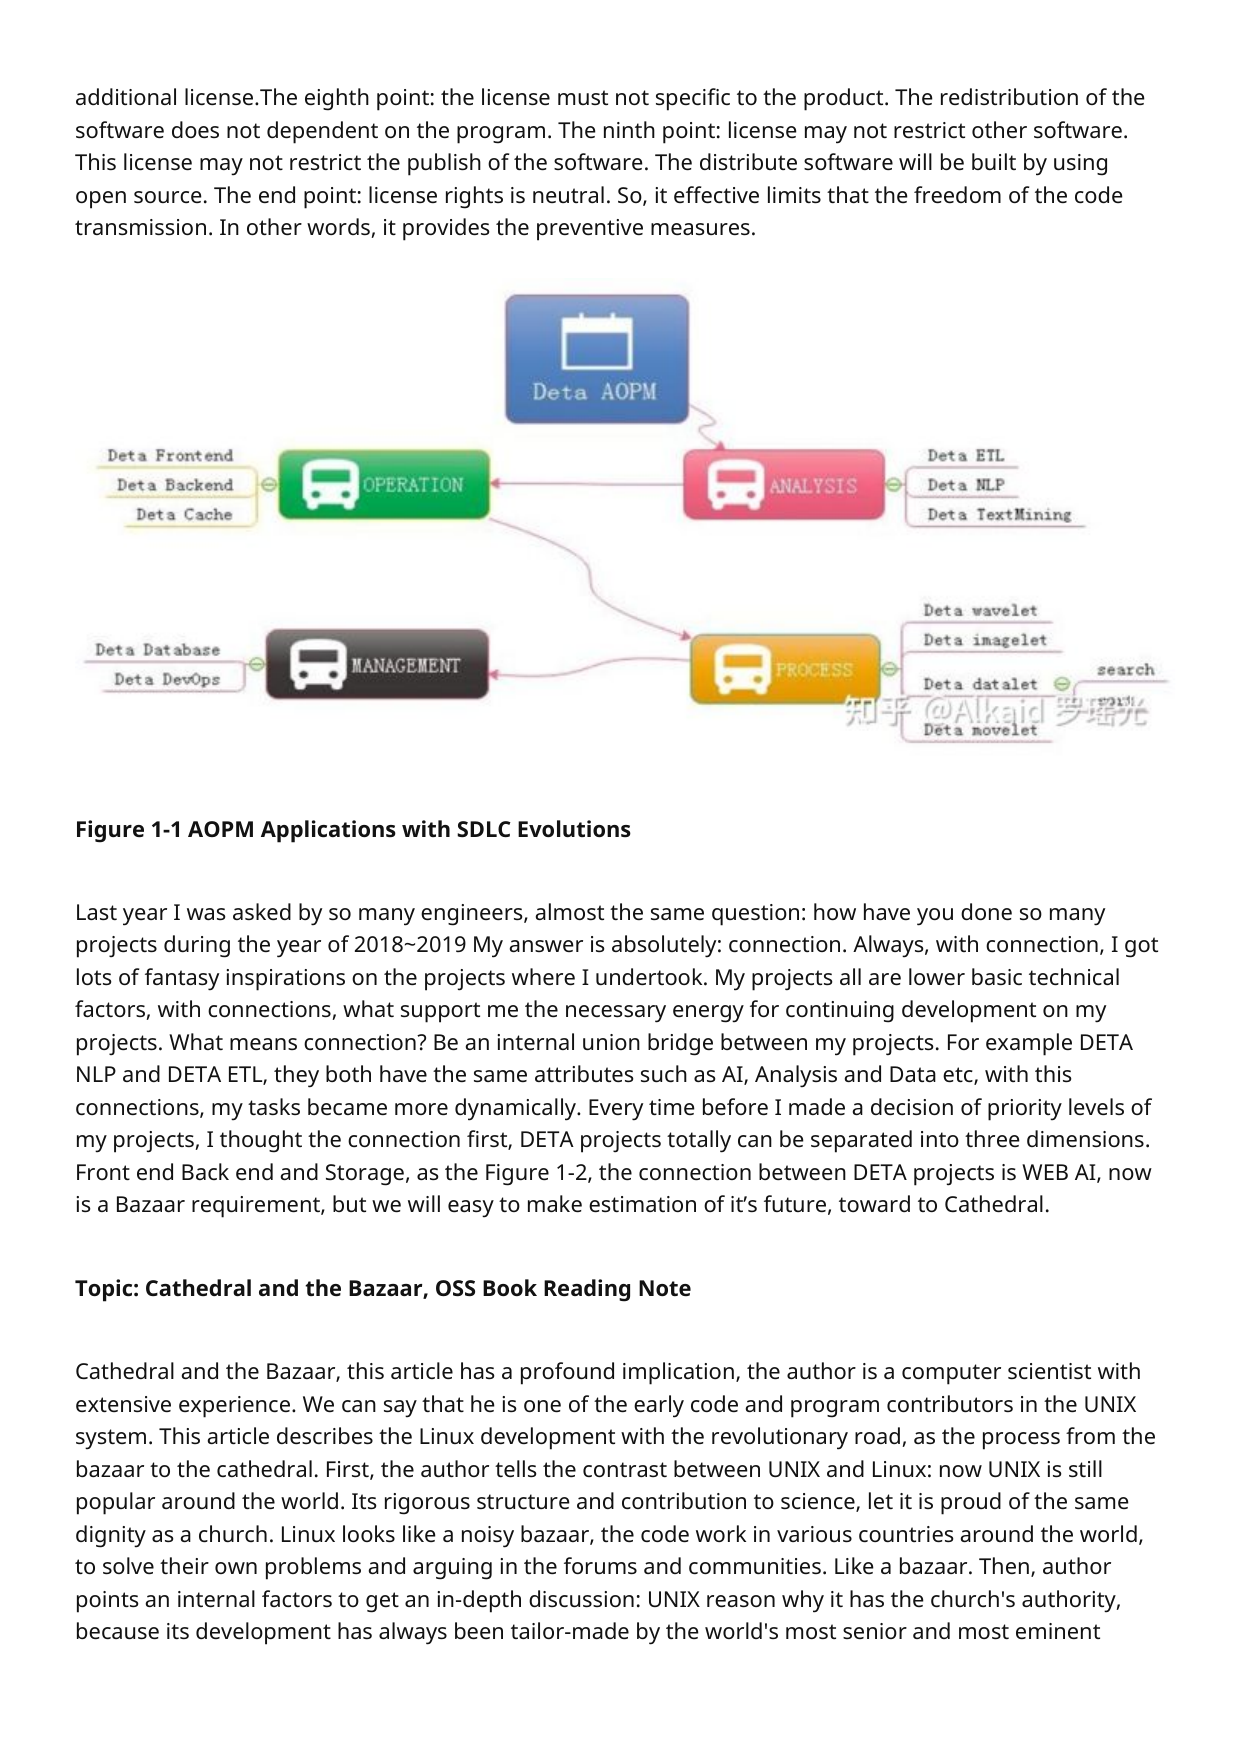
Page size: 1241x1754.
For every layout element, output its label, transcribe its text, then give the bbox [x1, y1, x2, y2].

picture [75, 278, 1176, 757]
text Last year I was asked by so many engineers, almost the same question: how have you done so many projects during the year of 2018~2019 My answer is absolutely: connection. Always, with connection, I got lots of fantasy inspirations on the projects where I undertook. My projects all are lower basic technical factors, with connections, what support me the necessary energy for continuing development on my projects. What means connection? Be an internal union bridge between my projects. For example DETA NLP and DETA ETL, they both have the same attributes such as AI, Analysis and Data etc, with this connections, my tasks became more dynamically. Every time before I made a decision of priority levels of my projects, I thought the connection first, DETA projects totally can be separated into three dimensions. Front end Back end and Storage, as the Figure 1-2, the connection between DETA projects is WEB AI, now is a Bazaar requirement, but we will easy to make estimation of it’s future, toward to Cathedral. [75, 896, 1165, 1221]
text Topic: Cathedral and the Bazaar, OSS Book Reading Note [75, 1271, 1165, 1304]
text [75, 81, 1165, 243]
text Figure 1-1 AOPM Applications with SDLC Evolutions [75, 812, 1165, 845]
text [75, 1355, 1165, 1647]
